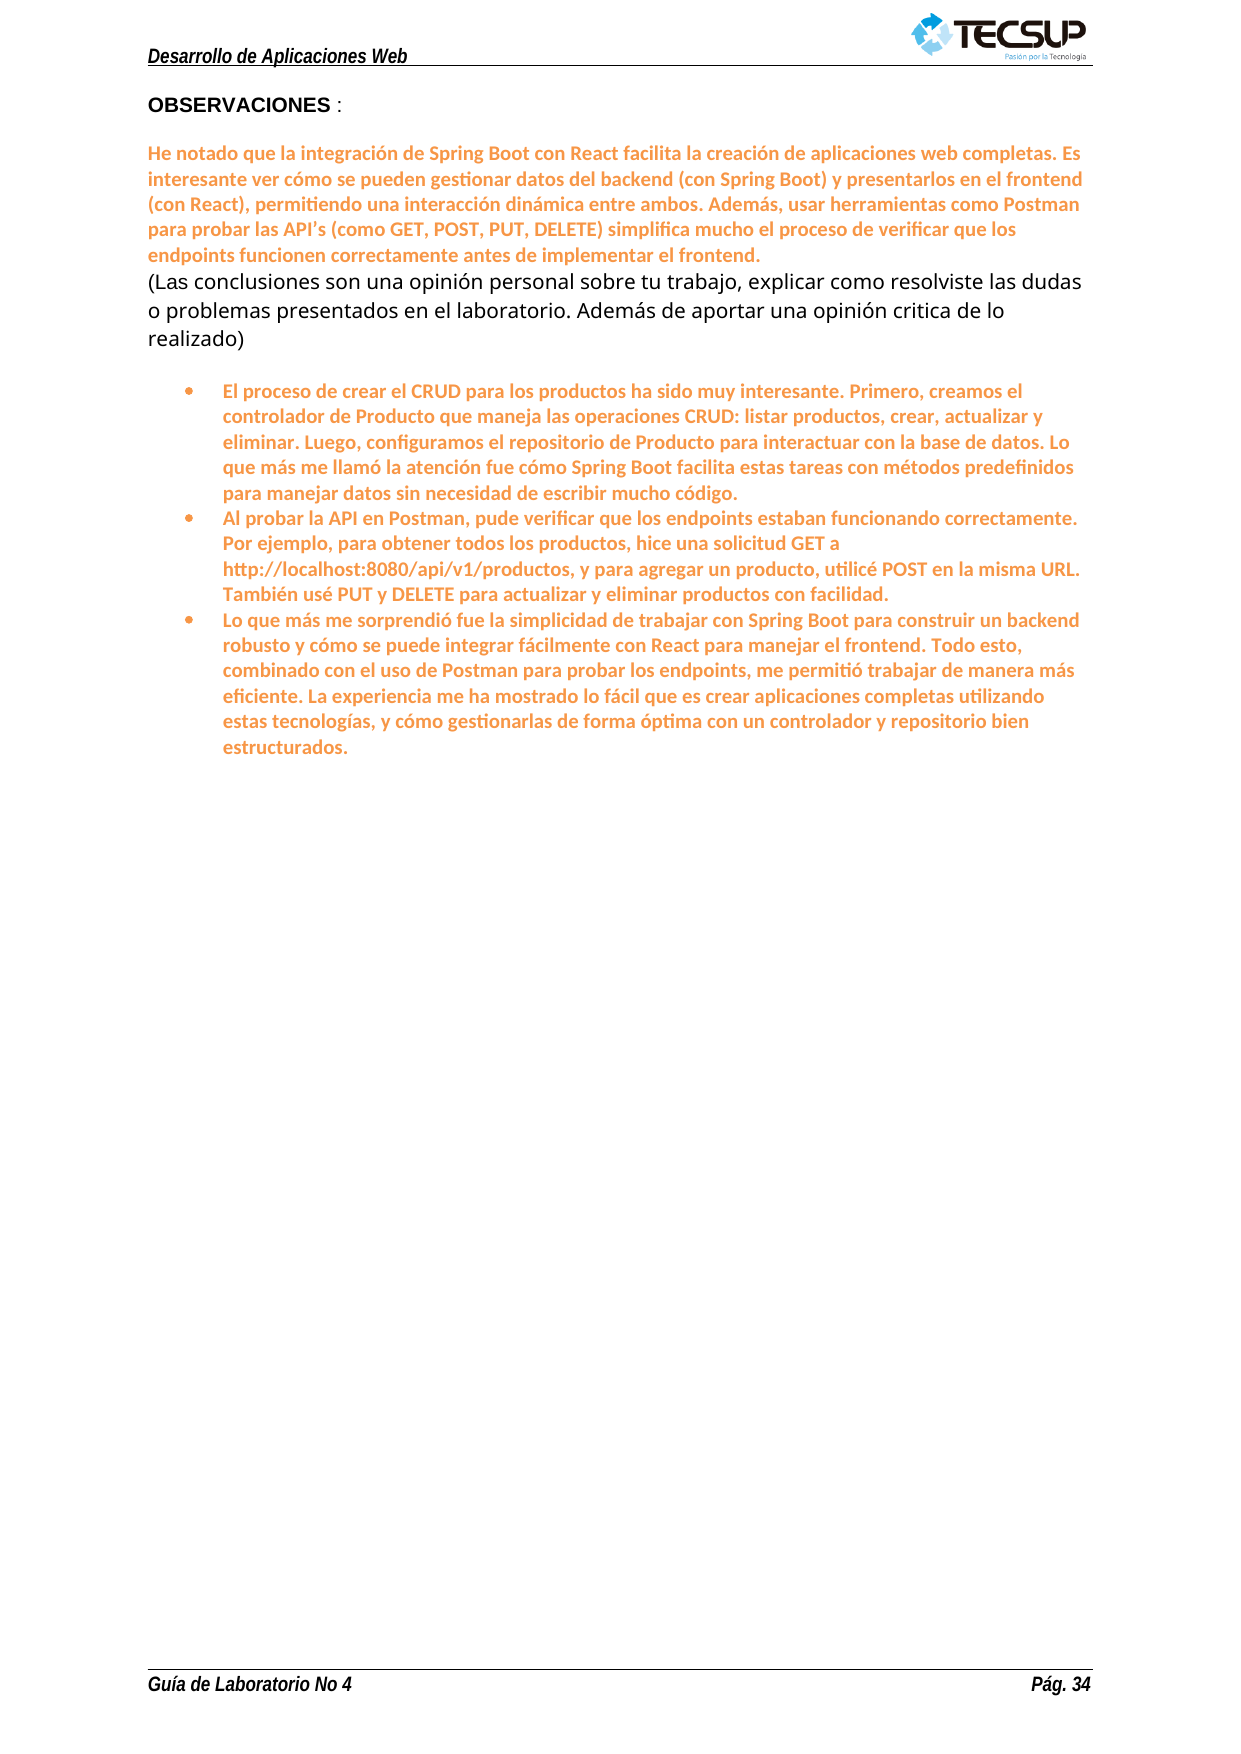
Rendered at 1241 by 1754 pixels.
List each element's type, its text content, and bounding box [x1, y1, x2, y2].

picture [910, 13, 1090, 63]
list El proceso de crear el CRUD para los productos ha sido muy interesante. Primero, creamos el controlador de Producto que maneja las operaciones CRUD: listar productos, crear, actualizar y eliminar. Luego, configuramos el repositorio de Producto para interactuar con la base de datos. Lo que más me llamó la atención fue cómo Spring Boot facilita estas tareas con métodos predefinidos para manejar datos sin necesidad de escribir mucho código. [185, 378, 1092, 505]
text (Las conclusiones son una opinión personal sobre tu trabajo, explicar como resolviste las dudas o problemas presentados en el laboratorio. Además de aportar una opinión critica de lo realizado) [148, 267, 1092, 353]
text OBSERVACIONES : [148, 92, 1092, 116]
list Al probar la API en Postman, pude verificar que los endpoints estaban funcionando correctamente. Por ejemplo, para obtener todos los productos, hice una solicitud GET a http://localhost:8080/api/v1/productos, y para agregar un producto, utilicé POST en la misma URL. También usé PUT y DELETE para actualizar y eliminar productos con facilidad. [185, 505, 1092, 607]
text He notado que la integración de Spring Boot con React facilita la creación de aplicaciones web completas. Es interesante ver cómo se pueden gestionar datos del backend (con Spring Boot) y presentarlos en el frontend (con React), permitiendo una interacción dinámica entre ambos. Además, usar herramientas como Postman para probar las API’s (como GET, POST, PUT, DELETE) simplifica mucho el proceso de verificar que los endpoints funcionen correctamente antes de implementar el frontend. [148, 140, 1092, 267]
list Lo que más me sorprendió fue la simplicidad de trabajar con Spring Boot para construir un backend robusto y cómo se puede integrar fácilmente con React para manejar el frontend. Todo esto, combinado con el uso de Postman para probar los endpoints, me permitió trabajar de manera más eficiente. La experiencia me ha mostrado lo fácil que es crear aplicaciones completas utilizando estas tecnologías, y cómo gestionarlas de forma óptima con un controlador y repositorio bien estructurados. [185, 607, 1092, 759]
